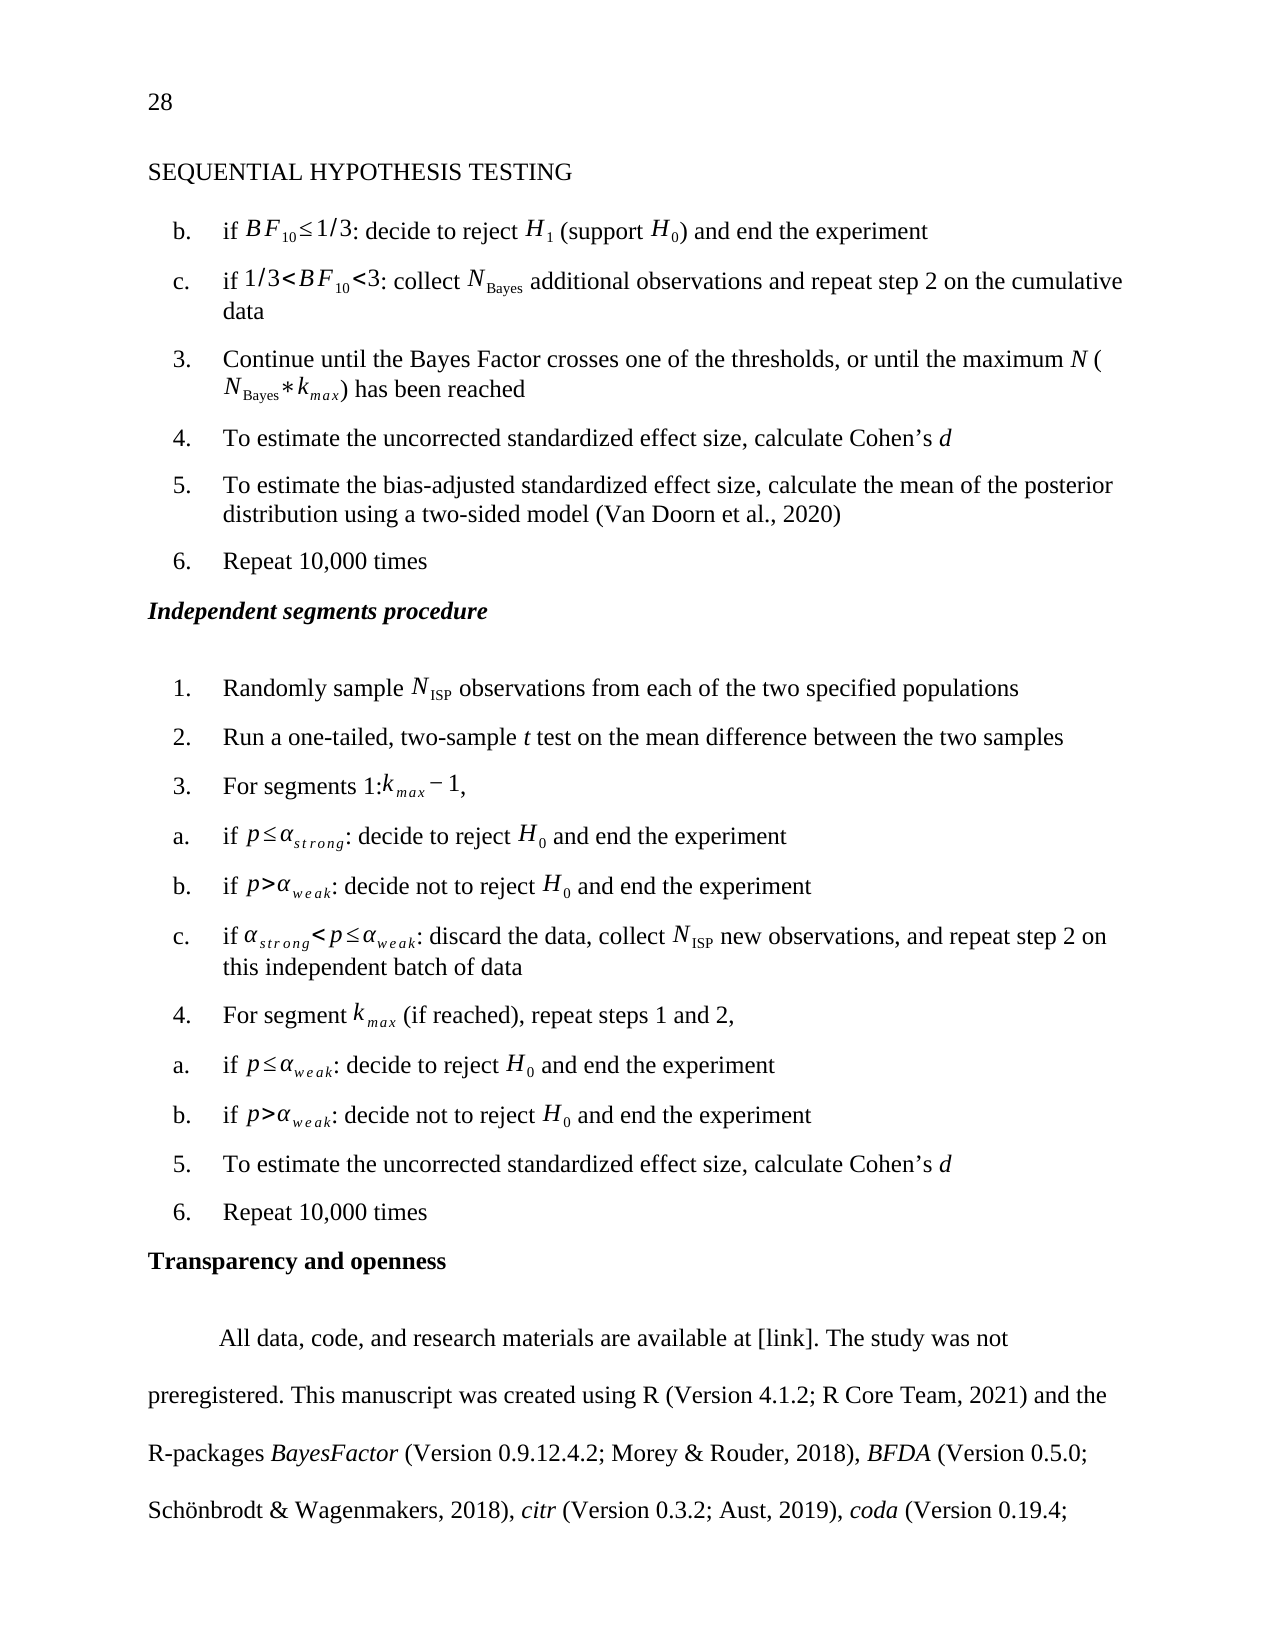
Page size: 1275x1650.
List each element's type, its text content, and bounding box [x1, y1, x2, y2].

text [148, 1323, 1127, 1524]
list if : collect additional observations and repeat step 2 on the cumulative data [173, 265, 1127, 325]
list Randomly sample observations from each of the two specified populations [173, 672, 1127, 704]
list if : decide not to reject and end the experiment [173, 870, 1127, 901]
list if : decide to reject and end the experiment [173, 820, 1127, 851]
list if : decide to reject and end the experiment [173, 1049, 1127, 1081]
list if : decide not to reject and end the experiment [173, 1099, 1127, 1131]
list if : discard the data, collect new observations, and repeat step 2 on this independent batch of data [173, 920, 1127, 980]
list For segment (if reached), repeat steps 1 and 2, [173, 999, 1127, 1030]
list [173, 215, 1127, 246]
subtitle Transparency and openness [148, 1246, 1127, 1275]
list Repeat 10,000 times [173, 546, 1127, 575]
list To estimate the bias-adjusted standardized effect size, calculate the mean of the posterior distribution using a two-sided model (Van Doorn et al., 2020) [173, 470, 1127, 528]
list Continue until the Bayes Factor crosses one of the thresholds, or until the maximum N () has been reached [173, 344, 1127, 404]
list Repeat 10,000 times [173, 1197, 1127, 1226]
subtitle Independent segments procedure [148, 596, 1127, 625]
list For segments 1:, [173, 770, 1127, 801]
list Run a one-tailed, two-sample t test on the mean difference between the two samples [173, 722, 1127, 751]
list To estimate the uncorrected standardized effect size, calculate Cohen’s d [173, 423, 1127, 451]
list To estimate the uncorrected standardized effect size, calculate Cohen’s d [173, 1149, 1127, 1178]
